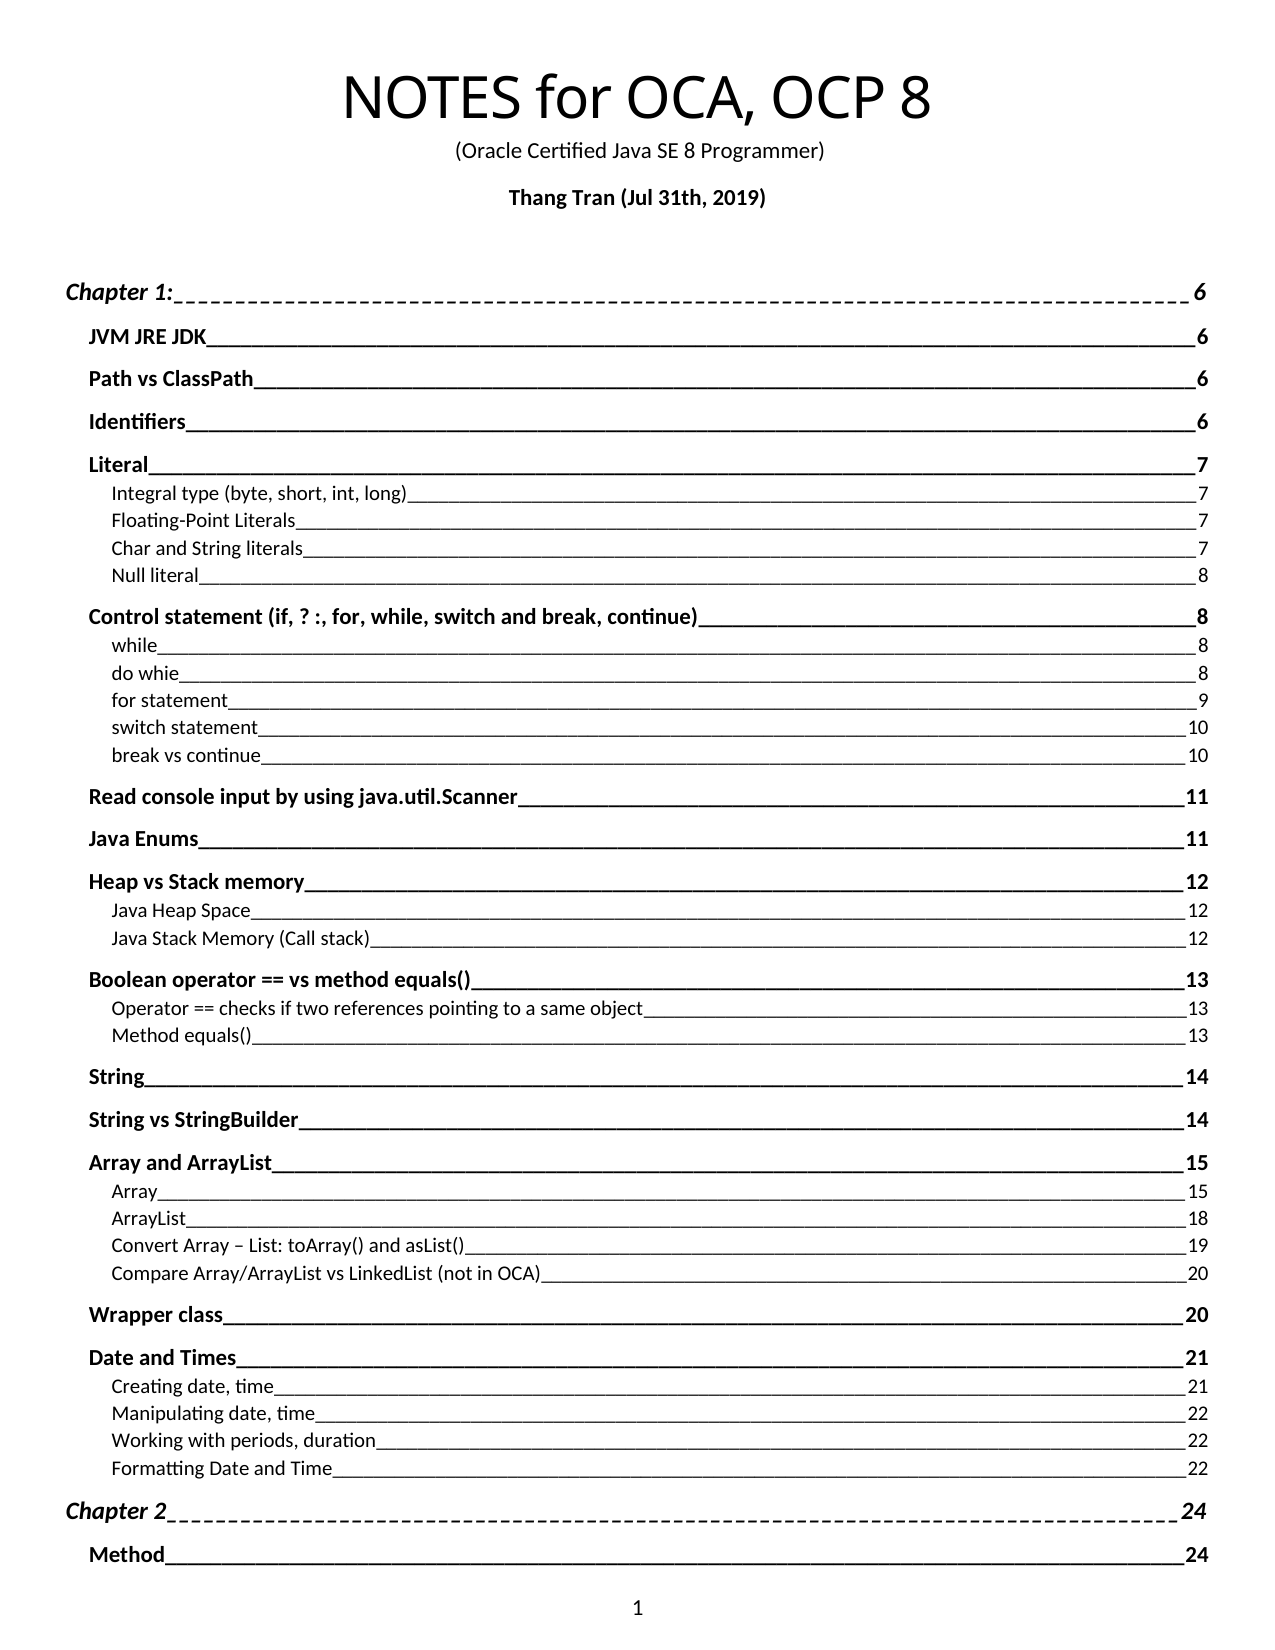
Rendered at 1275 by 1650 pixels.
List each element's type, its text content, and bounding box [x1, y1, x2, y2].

text Wrapper class 20 [88, 1300, 1209, 1328]
text Array 15 [111, 1178, 1209, 1203]
text Convert Array – List: toArray() and asList() 19 [111, 1233, 1209, 1258]
text Thang Tran (Jul 31th, 2019) [66, 183, 1209, 211]
text Read console input by using java.util.Scanner 11 [88, 782, 1209, 810]
text ArrayList 18 [111, 1205, 1209, 1231]
text JVM JRE JDK 6 [88, 322, 1209, 350]
text Method 24 [88, 1540, 1209, 1568]
text Java Enums 11 [88, 824, 1209, 853]
text Method equals() 13 [111, 1022, 1209, 1048]
text Null literal 8 [111, 562, 1209, 588]
text Integral type (byte, short, int, long) 7 [111, 480, 1209, 506]
text Operator == checks if two references pointing to a same object 13 [111, 995, 1209, 1020]
text Working with periods, duration 22 [111, 1428, 1209, 1453]
text Literal 7 [88, 450, 1209, 478]
title NOTES for OCA, OCP 8 [66, 56, 1209, 136]
text (Oracle Certified Java SE 8 Programmer) [66, 136, 1209, 164]
text Identifiers 6 [88, 407, 1209, 435]
text switch statement 10 [111, 714, 1209, 740]
text Char and String literals 7 [111, 535, 1209, 560]
text break vs continue 10 [111, 742, 1209, 767]
text Creating date, time 21 [111, 1373, 1209, 1398]
text while 8 [111, 632, 1209, 658]
text Java Heap Space 12 [111, 897, 1209, 923]
text Control statement (if, ? :, for, while, switch and break, continue) 8 [88, 602, 1209, 630]
text do whie 8 [111, 660, 1209, 685]
text Compare Array/ArrayList vs LinkedList (not in OCA) 20 [111, 1260, 1209, 1286]
text Java Stack Memory (Call stack) 12 [111, 925, 1209, 950]
text Array and ArrayList 15 [88, 1148, 1209, 1176]
text Heap vs Stack memory 12 [88, 867, 1209, 895]
text String vs StringBuilder 14 [88, 1105, 1209, 1133]
text Chapter 1: 6 [66, 276, 1209, 307]
text Date and Times 21 [88, 1343, 1209, 1371]
text Floating-Point Literals 7 [111, 507, 1209, 533]
text for statement 9 [111, 687, 1209, 713]
text Path vs ClassPath 6 [88, 364, 1209, 392]
text Formatting Date and Time 22 [111, 1455, 1209, 1481]
text String 14 [88, 1062, 1209, 1090]
text Chapter 2 24 [66, 1495, 1209, 1526]
text Manipulating date, time 22 [111, 1400, 1209, 1426]
text Boolean operator == vs method equals() 13 [88, 965, 1209, 993]
